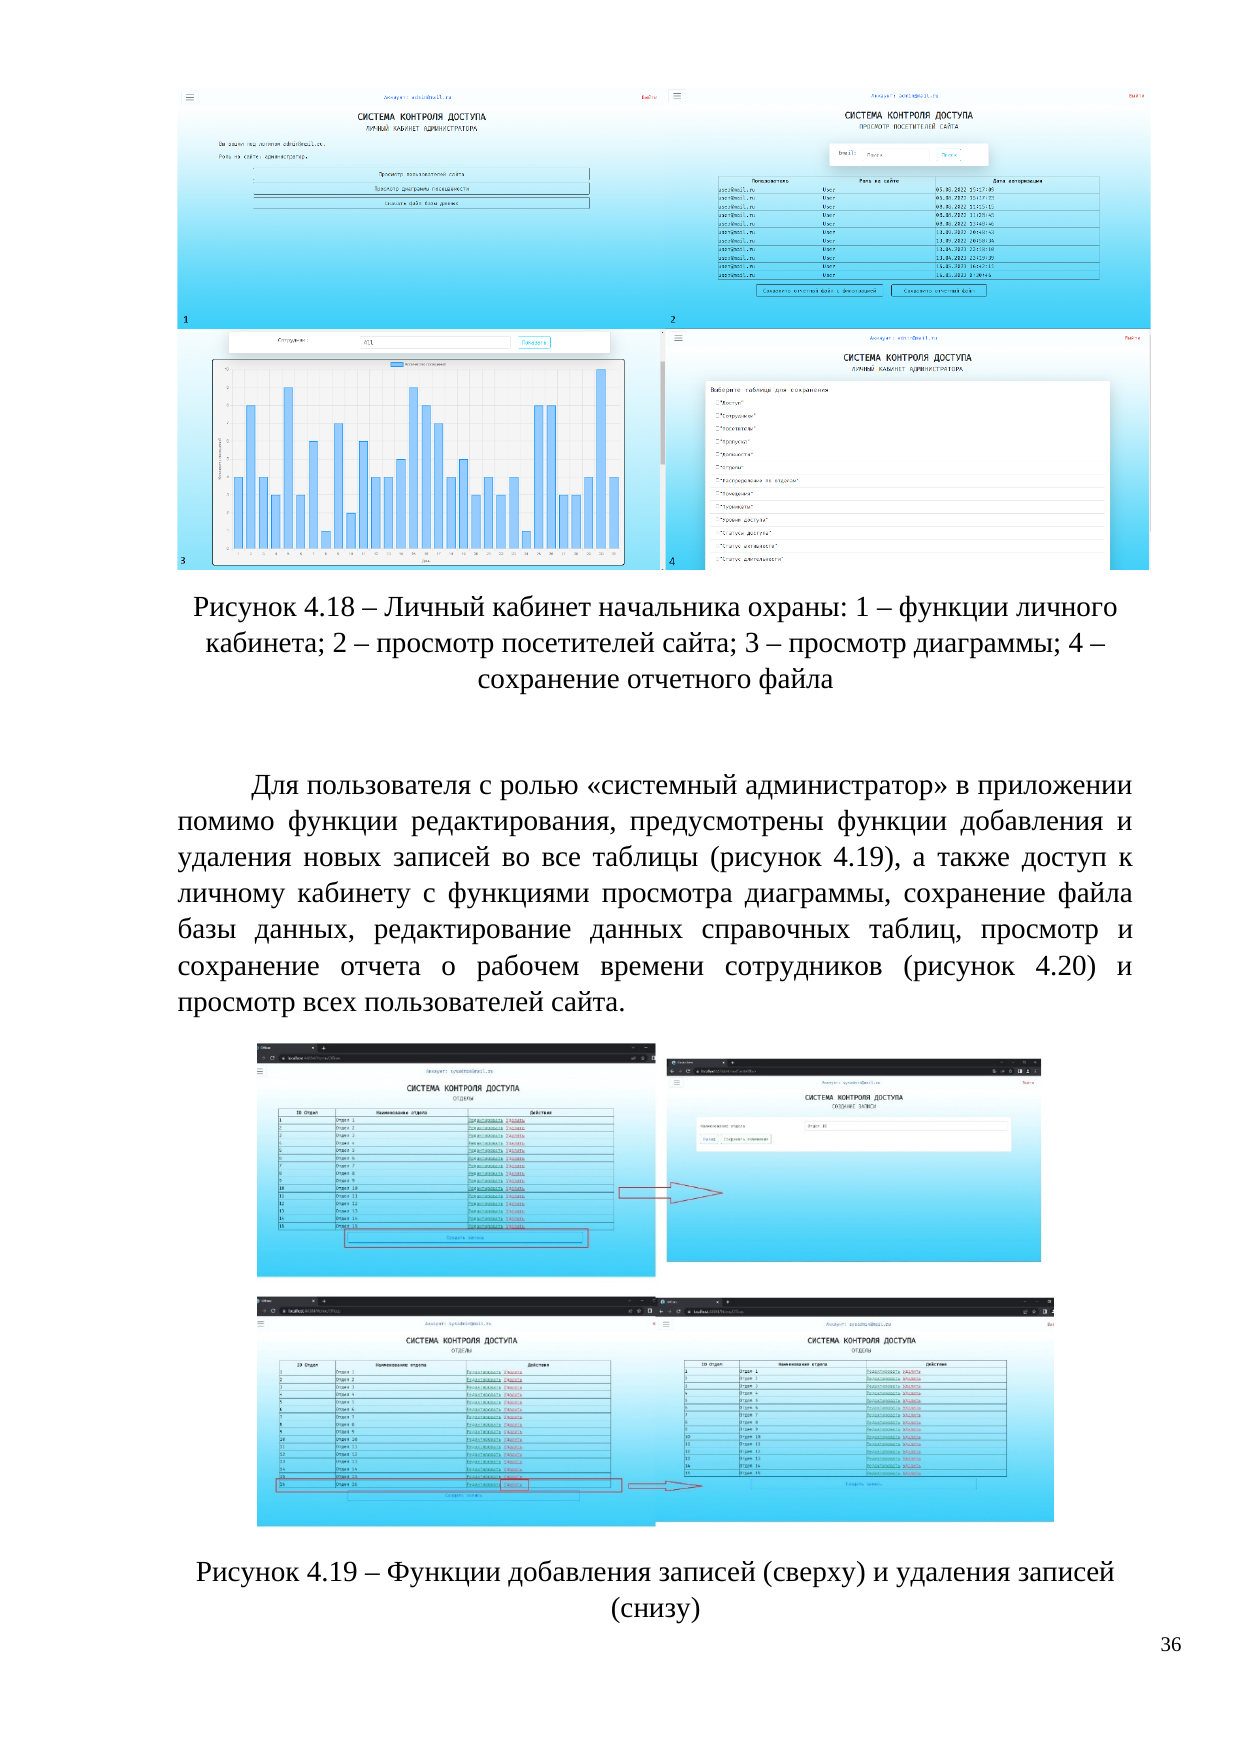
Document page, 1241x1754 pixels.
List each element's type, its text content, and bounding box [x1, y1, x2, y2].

text Рисунок 4.18 – Личный кабинет начальника охраны: 1 – функции личного кабинета; 2 – просмотр посетителей сайта; 3 – просмотр диаграммы; 4 – сохранение отчетного файла [177, 589, 1133, 695]
text Рисунок 4.19 – Функции добавления записей (сверху) и удаления записей (снизу) [177, 1554, 1133, 1624]
picture [257, 1036, 1054, 1535]
picture [177, 88, 1151, 570]
text Для пользователя с ролью «системный администратор» в приложении помимо функции редактирования, предусмотрены функции добавления и удаления новых записей во все таблицы (рисунок 4.19), а также доступ к личному кабинету с функциями просмотра диаграммы, сохранение файла базы данных, редактирование данных справочных таблиц, просмотр и сохранение отчета о рабочем времени сотрудников (рисунок 4.20) и просмотр всех пользователей сайта. [177, 767, 1133, 1017]
